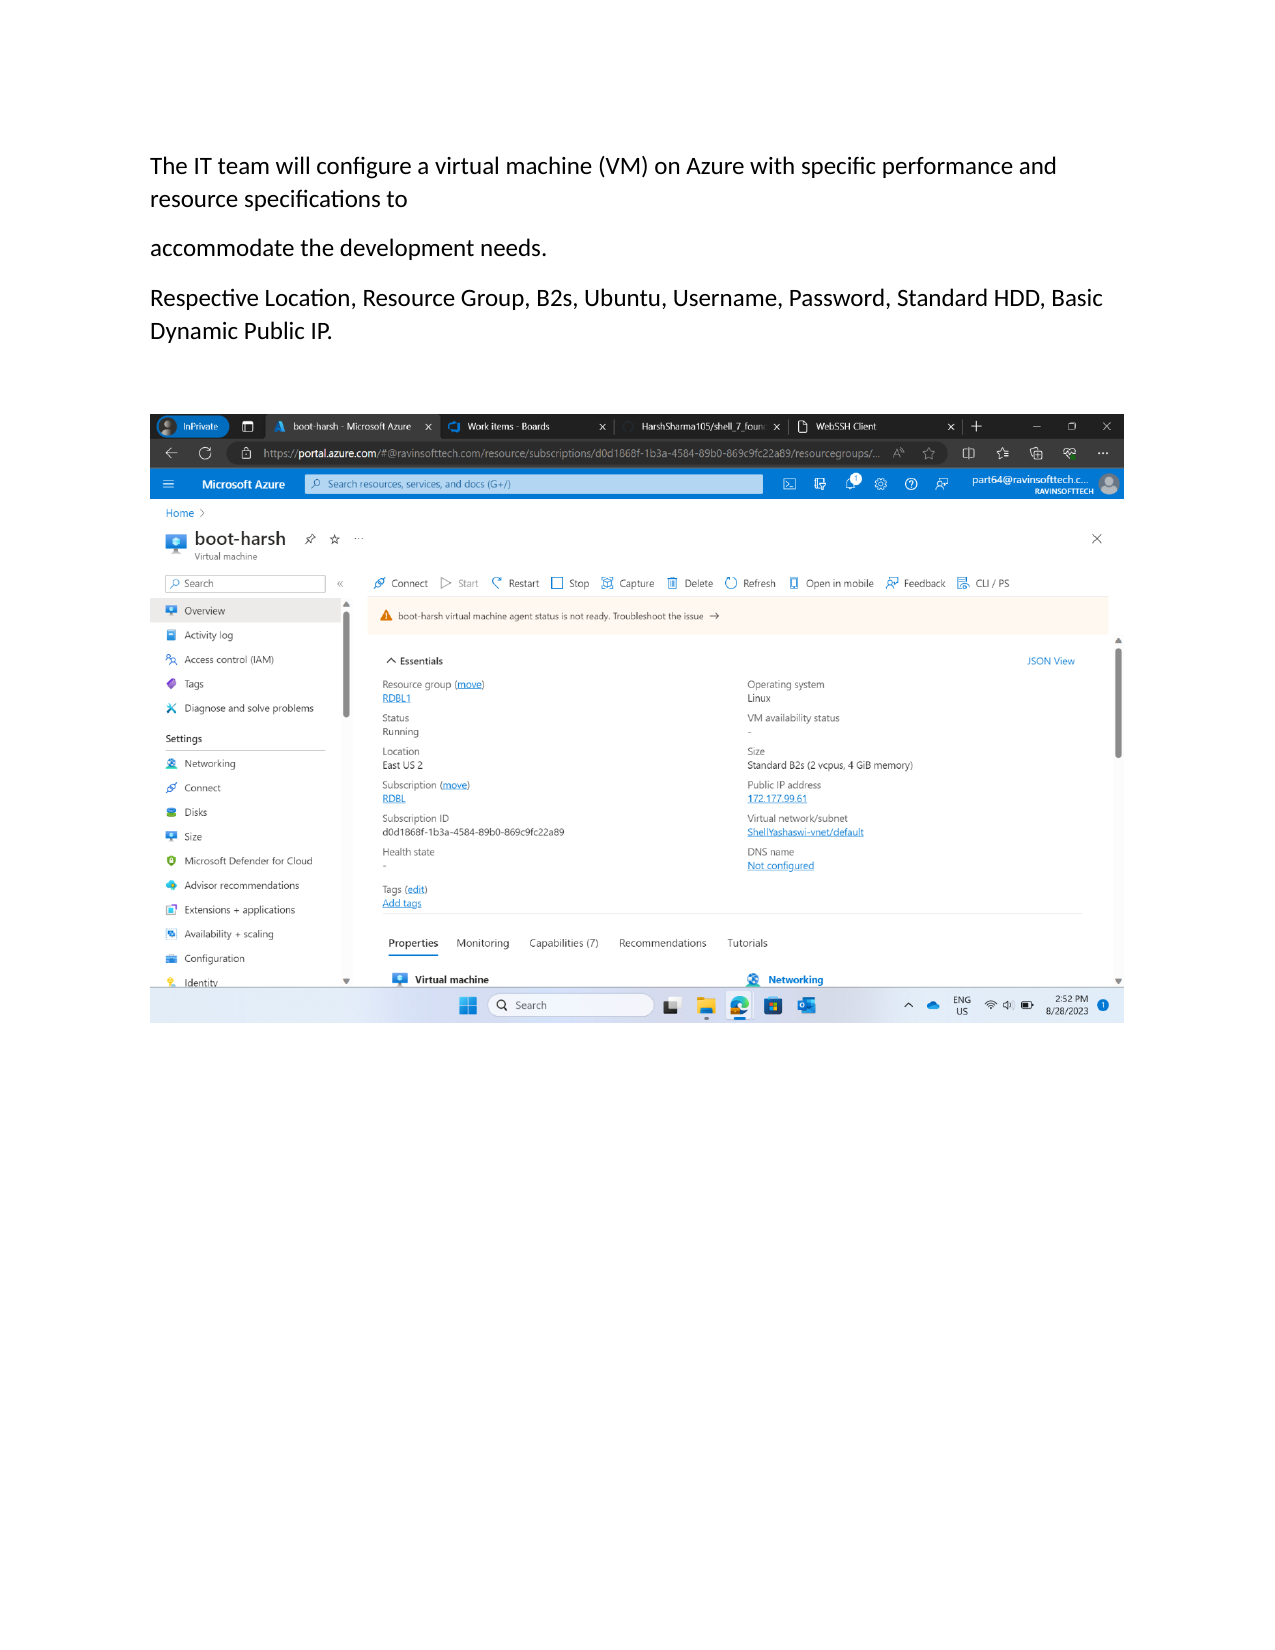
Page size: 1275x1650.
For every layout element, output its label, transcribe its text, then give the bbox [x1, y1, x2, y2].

text accommodate the development needs. [150, 232, 1125, 263]
picture [150, 414, 1124, 1023]
text The IT team will configure a virtual machine (VM) on Azure with specific performance and resource specifications to [150, 150, 1125, 213]
text Respective Location, Resource Group, B2s, Ubuntu, Username, Password, Standard HDD, Basic Dynamic Public IP. [150, 282, 1125, 346]
